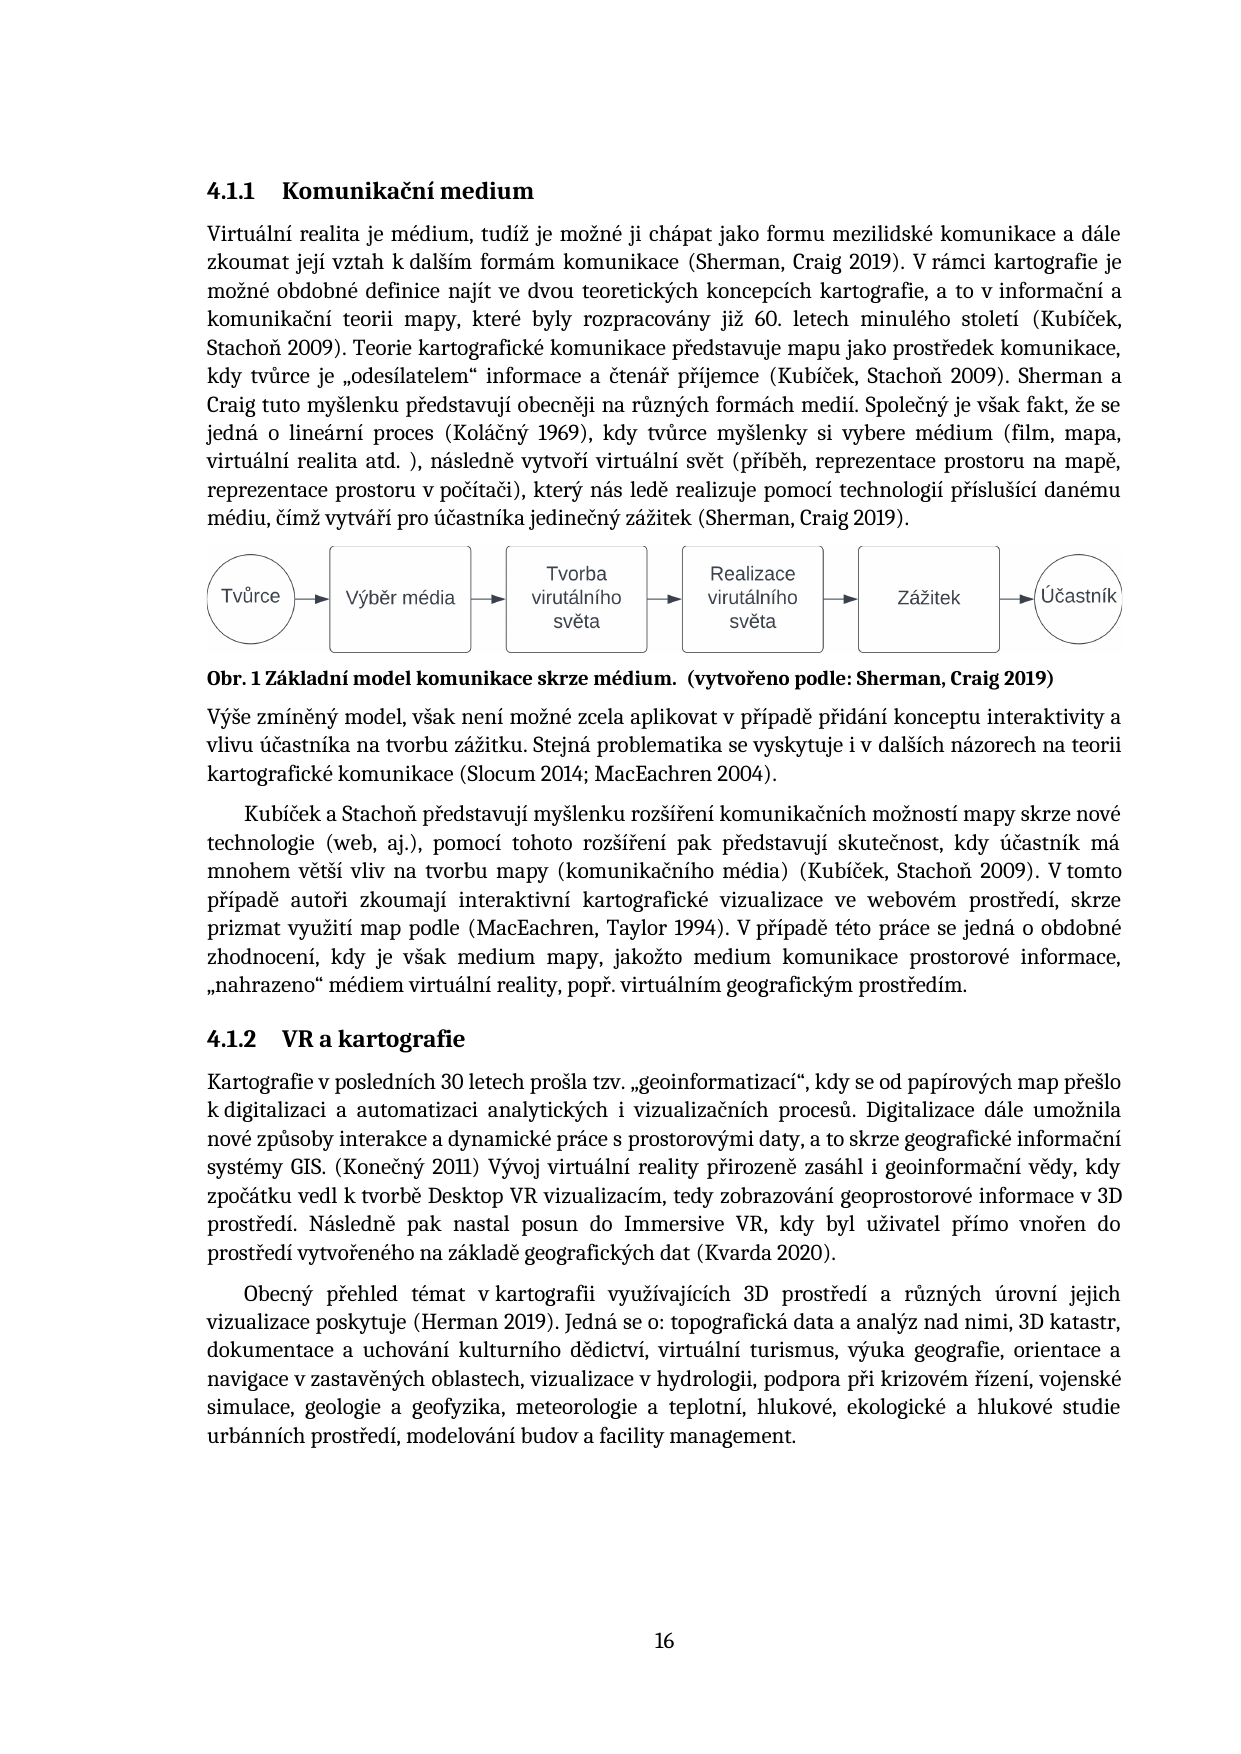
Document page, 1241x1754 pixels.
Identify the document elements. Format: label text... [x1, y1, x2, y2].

subtitle VR a kartografie [207, 1025, 1122, 1054]
text Obecný přehled témat v kartografii využívajících 3D prostředí a různých úrovní jejich vizualizace poskytuje (Herman 2019). Jedná se o: topografická data a analýz nad nimi, 3D katastr, dokumentace a uchování kulturního dědictví, virtuální turismus, výuka geografie, orientace a navigace v zastavěných oblastech, vizualizace v hydrologii, podpora při krizovém řízení, vojenské simulace, geologie a geofyzika, meteorologie a teplotní, hlukové, ekologické a hlukové studie urbánních prostředí, modelování budov a facility management. [207, 1280, 1122, 1449]
picture [206, 546, 1123, 653]
text Kartografie v posledních 30 letech prošla tzv. „geoinformatizací“, kdy se od papírových map přešlo k digitalizaci a automatizaci analytických i vizualizačních procesů. Digitalizace dále umožnila nové způsoby interakce a dynamické práce s prostorovými daty, a to skrze geografické informační systémy GIS. (Konečný 2011) Vývoj virtuální reality přirozeně zasáhl i geoinformační vědy, kdy zpočátku vedl k tvorbě Desktop VR vizualizacím, tedy zobrazování geoprostorové informace v 3D prostředí. Následně pak nastal posun do Immersive VR, kdy byl uživatel přímo vnořen do prostředí vytvořeného na základě geografických dat (Kvarda 2020). [207, 1069, 1122, 1266]
text Obr. 1 Základní model komunikace skrze médium. (vytvořeno podle: Sherman, Craig 2019) [207, 667, 1122, 691]
text Virtuální realita je médium, tudíž je možné ji chápat jako formu mezilidské komunikace a dále zkoumat její vztah k dalším formám komunikace (Sherman, Craig 2019). V rámci kartografie je možné obdobné definice najít ve dvou teoretických koncepcích kartografie, a to v informační a komunikační teorii mapy, které byly rozpracovány již 60. letech minulého století (Kubíček, Stachoň 2009). Teorie kartografické komunikace představuje mapu jako prostředek komunikace, kdy tvůrce je „odesílatelem“ informace a čtenář příjemce (Kubíček, Stachoň 2009). Sherman a Craig tuto myšlenku představují obecněji na různých formách medií. Společný je však fakt, že se jedná o lineární proces (Koláčný 1969), kdy tvůrce myšlenky si vybere médium (film, mapa, virtuální realita atd. ), následně vytvoří virtuální svět (příběh, reprezentace prostoru na mapě, reprezentace prostoru v počítači), který nás ledě realizuje pomocí technologií příslušící danému médiu, čímž vytváří pro účastníka jedinečný zážitek (Sherman, Craig 2019). [207, 221, 1122, 531]
text Kubíček a Stachoň představují myšlenku rozšíření komunikačních možností mapy skrze nové technologie (web, aj.), pomocí tohoto rozšíření pak představují skutečnost, kdy účastník má mnohem větší vliv na tvorbu mapy (komunikačního média) (Kubíček, Stachoň 2009). V tomto případě autoři zkoumají interaktivní kartografické vizualizace ve webovém prostředí, skrze prizmat využití map podle (MacEachren, Taylor 1994). V případě této práce se jedná o obdobné zhodnocení, kdy je však medium mapy, jakožto medium komunikace prostorové informace, „nahrazeno“ médiem virtuální reality, popř. virtuálním geografickým prostředím. [207, 801, 1122, 998]
text Výše zmíněný model, však není možné zcela aplikovat v případě přidání konceptu interaktivity a vlivu účastníka na tvorbu zážitku. Stejná problematika se vyskytuje i v dalších názorech na teorii kartografické komunikace (Slocum 2014; MacEachren 2004). [207, 703, 1122, 787]
subtitle Komunikační medium [207, 177, 1122, 206]
